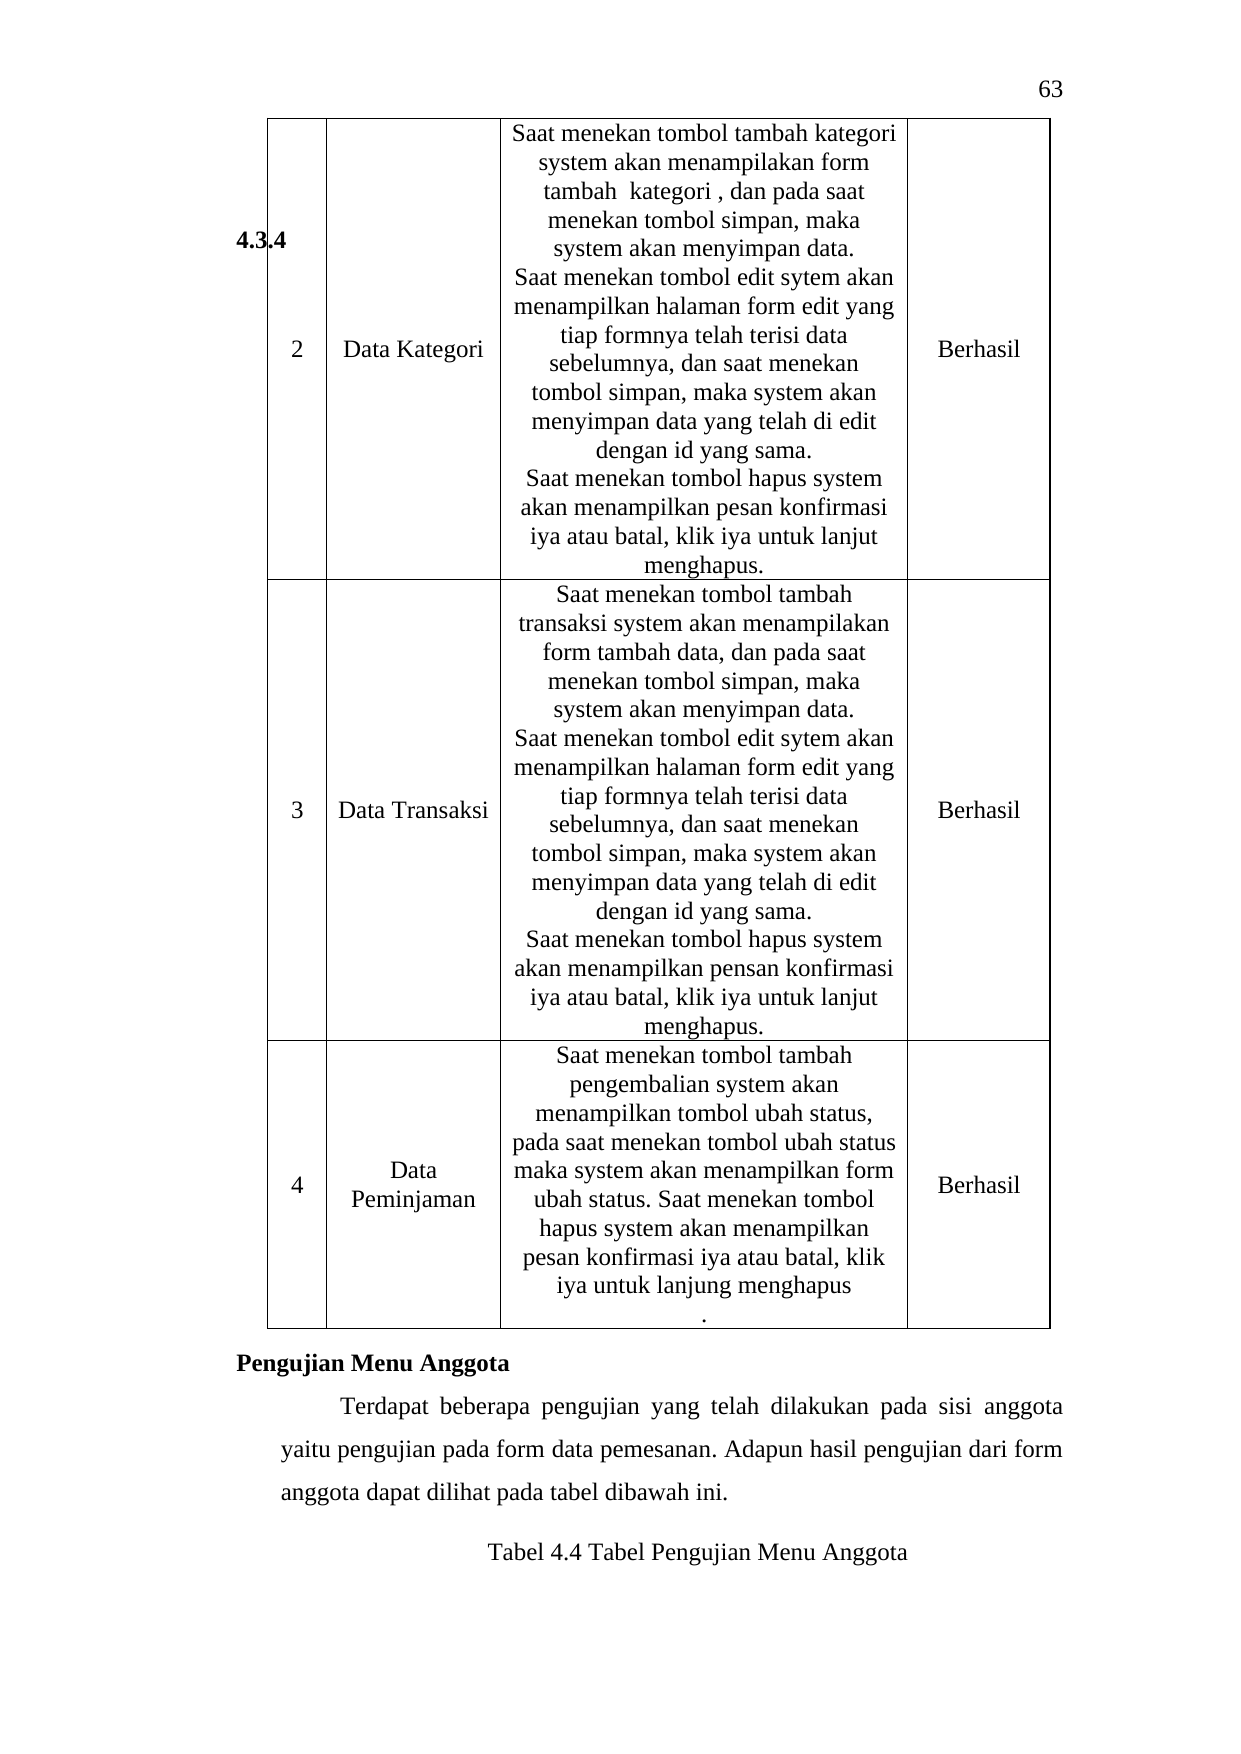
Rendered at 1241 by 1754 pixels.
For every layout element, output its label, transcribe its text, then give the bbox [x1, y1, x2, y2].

table_cell Berhasil [908, 580, 1049, 1039]
table_cell 4 [268, 1041, 326, 1328]
subtitle Pengujian Menu Anggota [236, 225, 1063, 1377]
table_cell Data Peminjaman [327, 1041, 500, 1328]
table_cell Berhasil [908, 1041, 1049, 1328]
table_cell Saat menekan tombol tambah pengembalian system akan menampilkan tombol ubah status, pada saat menekan tombol ubah status maka system akan menampilkan form ubah status. Saat menekan tombol hapus system akan menampilkan pesan konfirmasi iya atau batal, klik iya untuk lanjung menghapus . [501, 1041, 907, 1328]
table_header Berhasil [908, 119, 1049, 578]
list Terdapat beberapa pengujian yang telah dilakukan pada sisi anggota yaitu pengujian pada form data pemesanan. Adapun hasil pengujian dari form anggota dapat dilihat pada tabel dibawah ini. [281, 1391, 1063, 1506]
table_cell 3 [268, 580, 326, 1039]
table_cell Data Transaksi [327, 580, 500, 1039]
table_cell Saat menekan tombol tambah transaksi system akan menampilakan form tambah data, dan pada saat menekan tombol simpan, maka system akan menyimpan data. Saat menekan tombol edit sytem akan menampilkan halaman form edit yang tiap formnya telah terisi data sebelumnya, dan saat menekan tombol simpan, maka system akan menyimpan data yang telah di edit dengan id yang sama. Saat menekan tombol hapus system akan menampilkan pensan konfirmasi iya atau batal, klik iya untuk lanjut menghapus. [501, 580, 907, 1039]
table_header Saat menekan tombol tambah kategori system akan menampilakan form tambah kategori , dan pada saat menekan tombol simpan, maka system akan menyimpan data. Saat menekan tombol edit sytem akan menampilkan halaman form edit yang tiap formnya telah terisi data sebelumnya, dan saat menekan tombol simpan, maka system akan menyimpan data yang telah di edit dengan id yang sama. Saat menekan tombol hapus system akan menampilkan pesan konfirmasi iya atau batal, klik iya untuk lanjut menghapus. [501, 119, 907, 578]
table_header 2 [268, 119, 326, 578]
table_header Data Kategori [327, 119, 500, 578]
